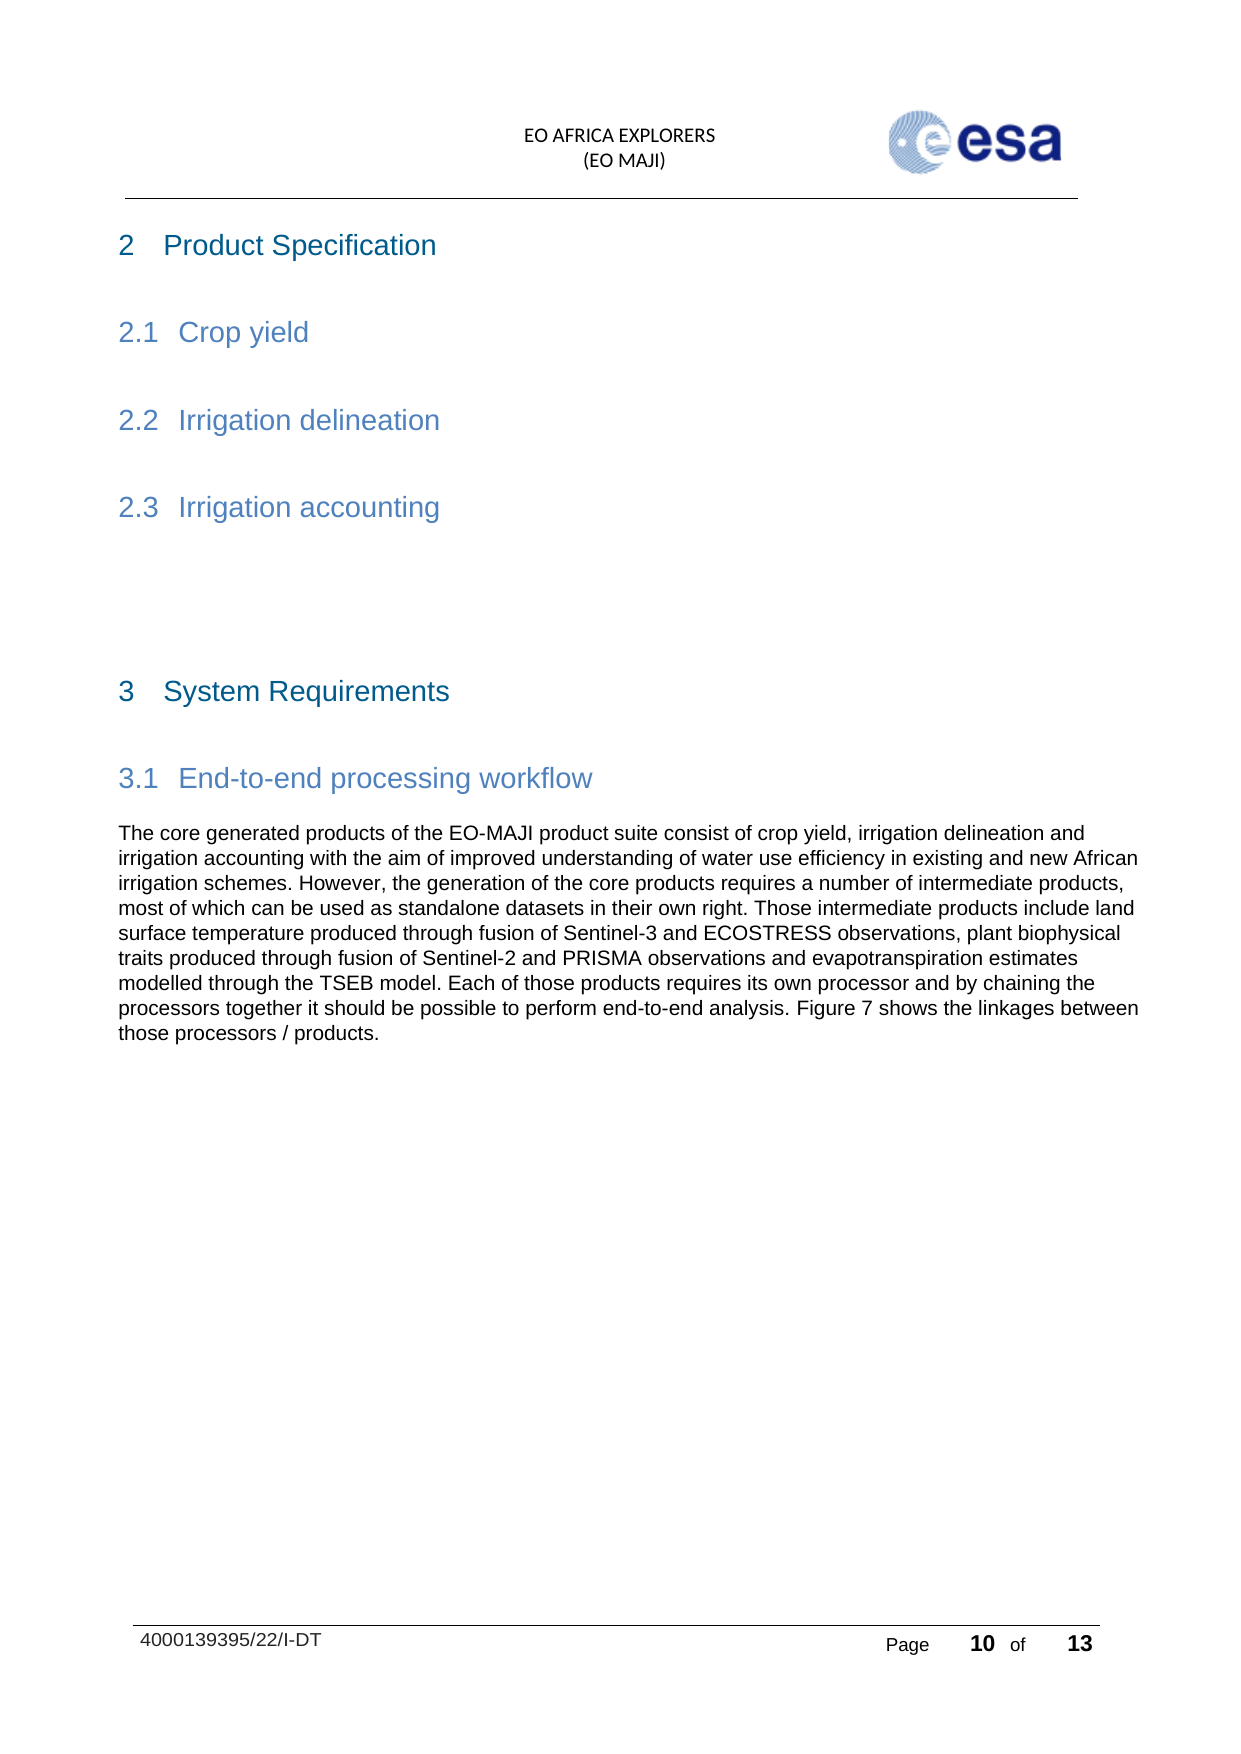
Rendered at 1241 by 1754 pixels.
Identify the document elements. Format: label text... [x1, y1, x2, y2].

subtitle End-to-end processing workflow [118, 757, 1161, 795]
subtitle Irrigation delineation [118, 399, 1161, 436]
subtitle Crop yield [118, 311, 1161, 349]
subtitle Irrigation accounting [118, 486, 1161, 524]
subtitle Product Specification [118, 224, 1161, 261]
picture [888, 106, 1062, 180]
subtitle System Requirements [118, 670, 1161, 707]
text The core generated products of the EO-MAJI product suite consist of crop yield, irrigation delineation and irrigation accounting with the aim of improved understanding of water use efficiency in existing and new African irrigation schemes. However, the generation of the core products requires a number of intermediate products, most of which can be used as standalone datasets in their own right. Those intermediate products include land surface temperature produced through fusion of Sentinel-3 and ECOSTRESS observations, plant biophysical traits produced through fusion of Sentinel-2 and PRISMA observations and evapotranspiration estimates modelled through the TSEB model. Each of those products requires its own processor and by chaining the processors together it should be possible to perform end-to-end analysis. Figure 7 shows the linkages between those processors / products. [118, 820, 1161, 1045]
